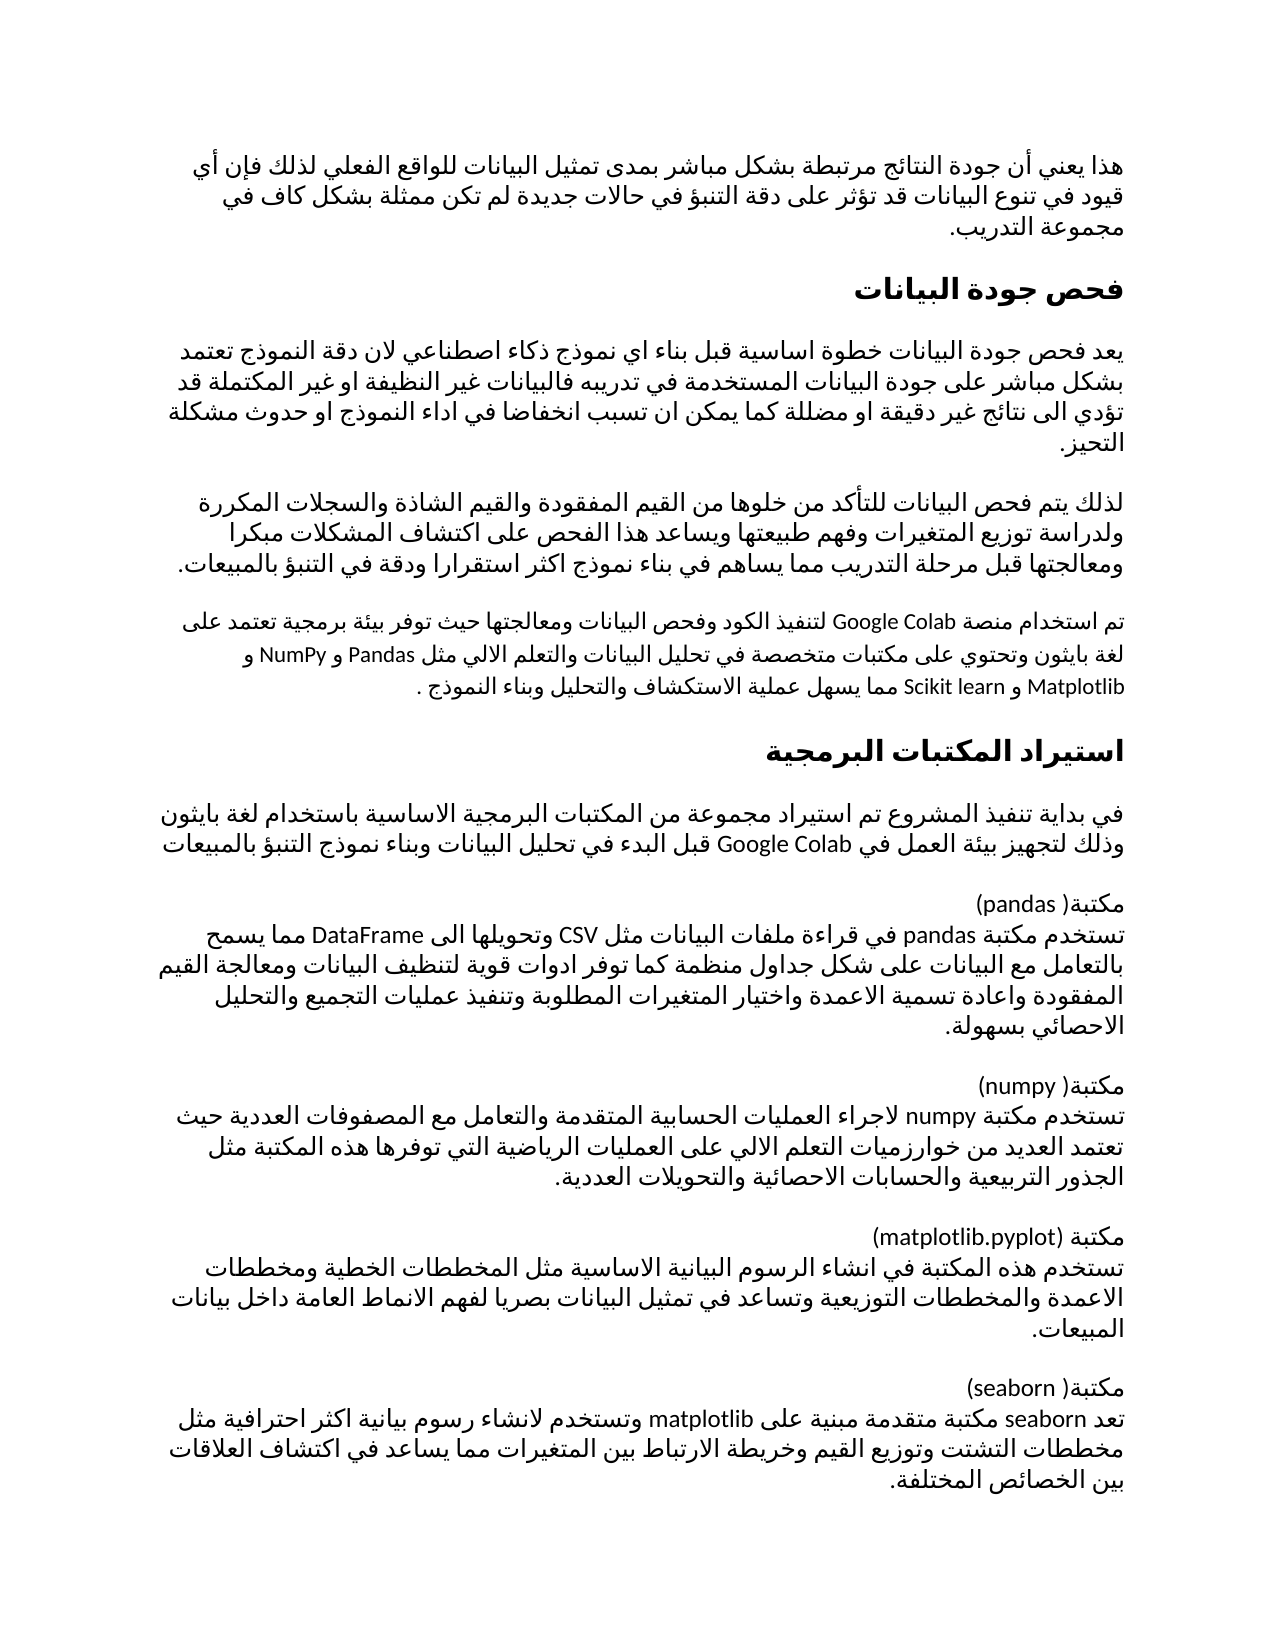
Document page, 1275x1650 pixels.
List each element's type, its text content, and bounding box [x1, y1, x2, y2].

text مكتبة( seaborn) تعد seaborn مكتبة متقدمة مبنية على matplotlib وتستخدم لانشاء رسوم بيانية اكثر احترافية مثل مخططات التشتت وتوزيع القيم وخريطة الارتباط بين المتغيرات مما يساعد في اكتشاف العلاقات بين الخصائص المختلفة. [150, 1372, 1125, 1494]
text مكتبة( pandas) تستخدم مكتبة pandas في قراءة ملفات البيانات مثل CSV وتحويلها الى DataFrame مما يسمح بالتعامل مع البيانات على شكل جداول منظمة كما توفر ادوات قوية لتنظيف البيانات ومعالجة القيم المفقودة واعادة تسمية الاعمدة واختيار المتغيرات المطلوبة وتنفيذ عمليات التجميع والتحليل الاحصائي بسهولة. [150, 888, 1125, 1041]
text مكتبة( numpy) تستخدم مكتبة numpy لاجراء العمليات الحسابية المتقدمة والتعامل مع المصفوفات العددية حيث تعتمد العديد من خوارزميات التعلم الالي على العمليات الرياضية التي توفرها هذه المكتبة مثل الجذور التربيعية والحسابات الاحصائية والتحويلات العددية. [150, 1070, 1125, 1192]
text لذلك يتم فحص البيانات للتأكد من خلوها من القيم المفقودة والقيم الشاذة والسجلات المكررة ولدراسة توزيع المتغيرات وفهم طبيعتها ويساعد هذا الفحص على اكتشاف المشكلات مبكرا ومعالجتها قبل مرحلة التدريب مما يساهم في بناء نموذج اكثر استقرارا ودقة في التنبؤ بالمبيعات. [150, 487, 1125, 578]
text في بداية تنفيذ المشروع تم استيراد مجموعة من المكتبات البرمجية الاساسية باستخدام لغة بايثون وذلك لتجهيز بيئة العمل في Google Colab قبل البدء في تحليل البيانات وبناء نموذج التنبؤ بالمبيعات [150, 798, 1125, 859]
text استيراد المكتبات البرمجية [150, 733, 1125, 769]
text هذا يعني أن جودة النتائج مرتبطة بشكل مباشر بمدى تمثيل البيانات للواقع الفعلي لذلك فإن أي قيود في تنوع البيانات قد تؤثر على دقة التنبؤ في حالات جديدة لم تكن ممثلة بشكل كاف في مجموعة التدريب. [150, 150, 1125, 242]
text تم استخدام منصة Google Colab لتنفيذ الكود وفحص البيانات ومعالجتها حيث توفر بيئة برمجية تعتمد على لغة بايثون وتحتوي على مكتبات متخصصة في تحليل البيانات والتعلم الالي مثل Pandas و NumPy و Matplotlib و Scikit learn مما يسهل عملية الاستكشاف والتحليل وبناء النموذج . [150, 607, 1125, 700]
text فحص جودة البيانات [150, 271, 1125, 306]
text مكتبة (matplotlib.pyplot) تستخدم هذه المكتبة في انشاء الرسوم البيانية الاساسية مثل المخططات الخطية ومخططات الاعمدة والمخططات التوزيعية وتساعد في تمثيل البيانات بصريا لفهم الانماط العامة داخل بيانات المبيعات. [150, 1221, 1125, 1343]
text يعد فحص جودة البيانات خطوة اساسية قبل بناء اي نموذج ذكاء اصطناعي لان دقة النموذج تعتمد بشكل مباشر على جودة البيانات المستخدمة في تدريبه فالبيانات غير النظيفة او غير المكتملة قد تؤدي الى نتائج غير دقيقة او مضللة كما يمكن ان تسبب انخفاضا في اداء النموذج او حدوث مشكلة التحيز. [150, 336, 1125, 458]
